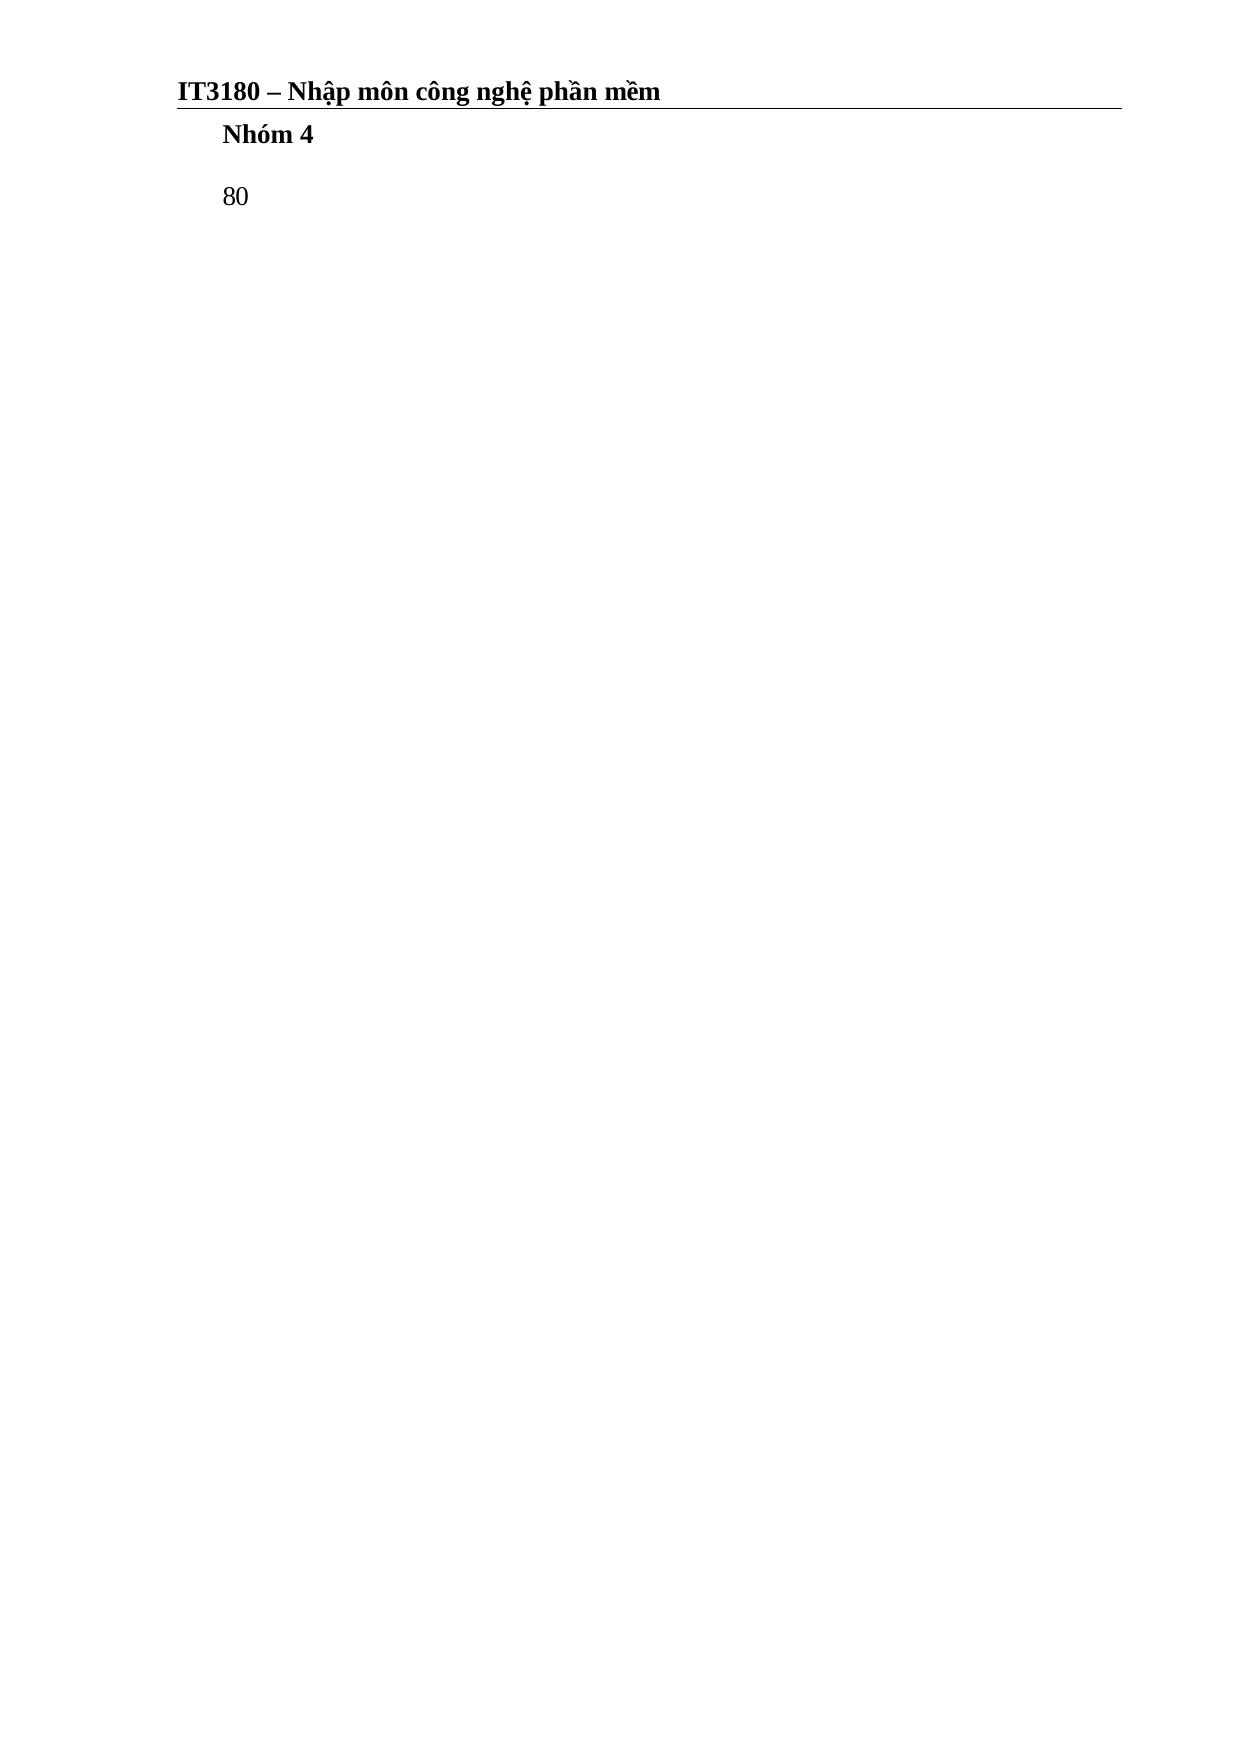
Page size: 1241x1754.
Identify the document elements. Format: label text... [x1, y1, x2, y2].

text Nhóm 4 80 [222, 118, 1152, 215]
